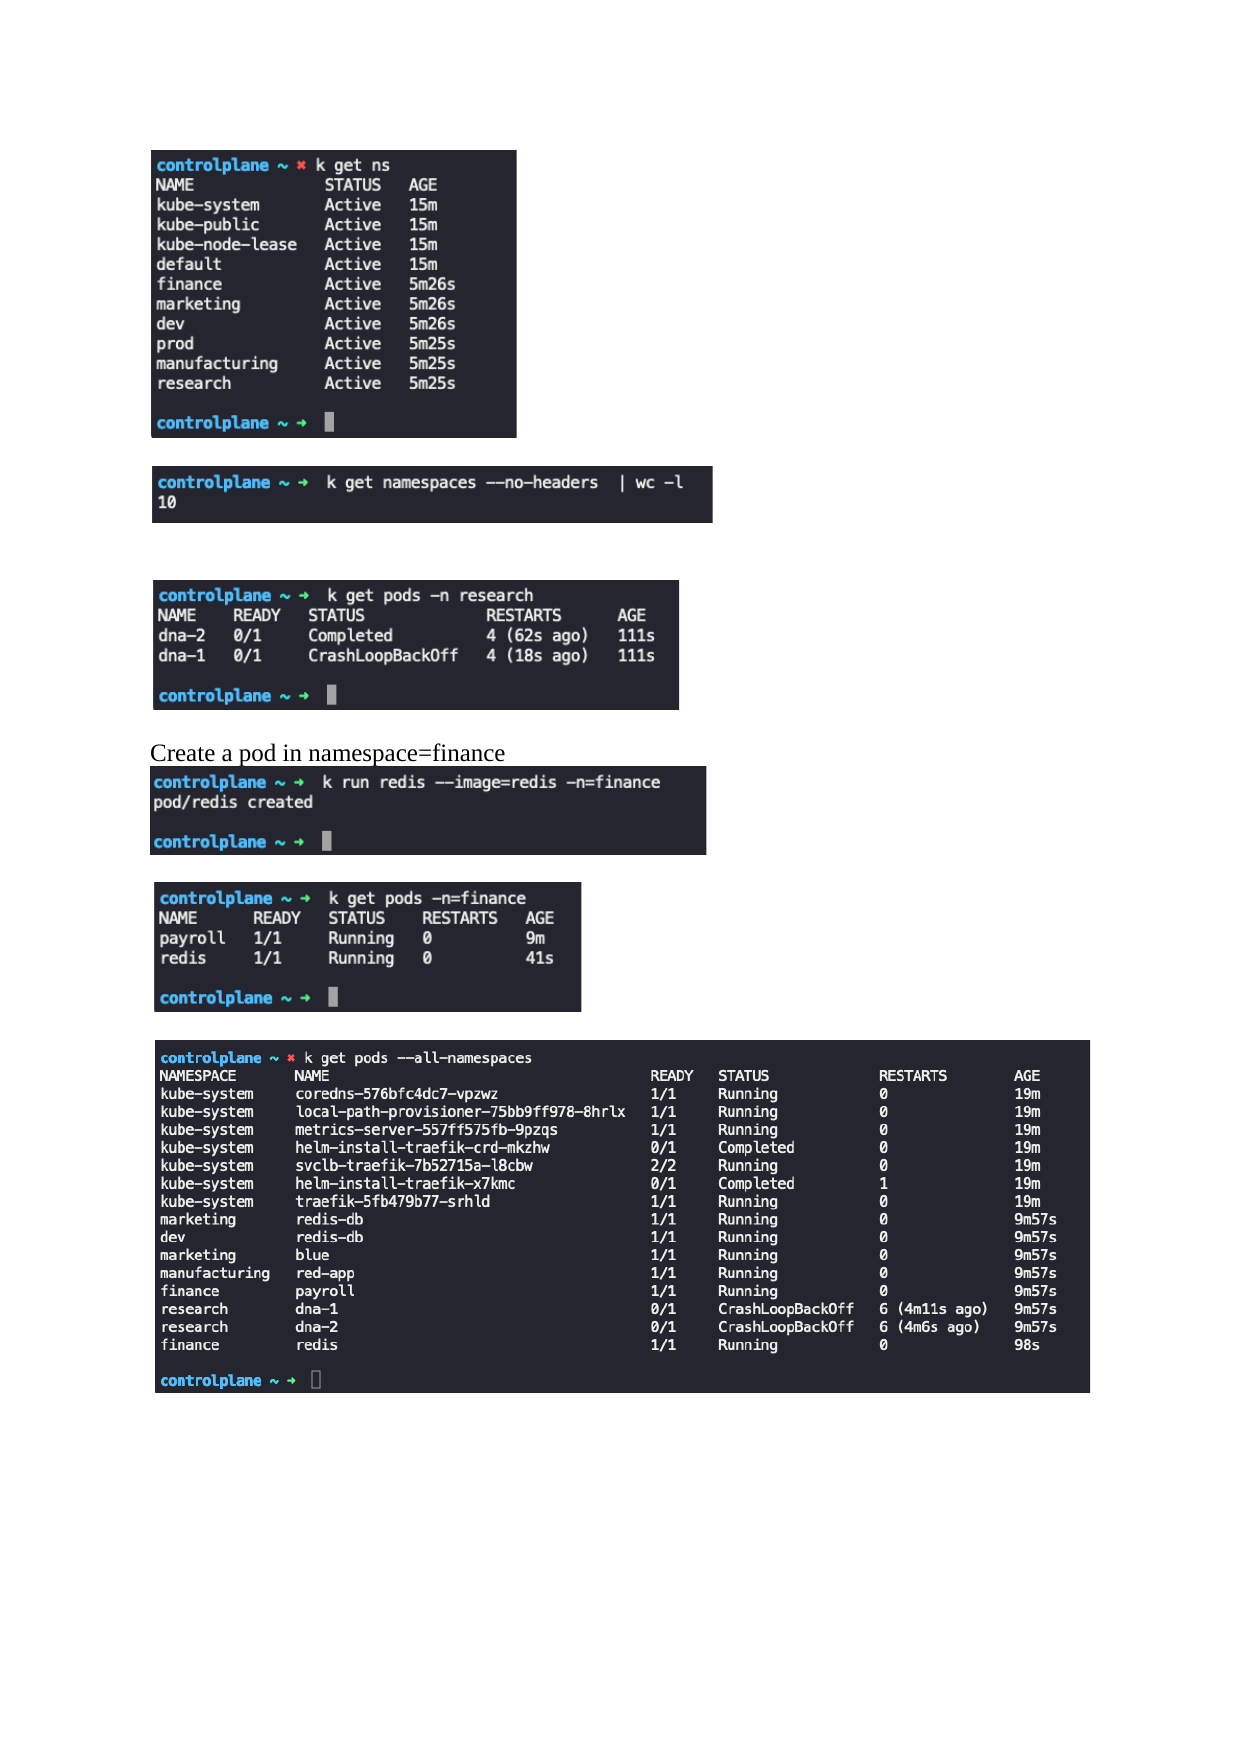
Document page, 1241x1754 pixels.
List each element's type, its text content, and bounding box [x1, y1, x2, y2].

picture [150, 882, 582, 1012]
picture [150, 466, 713, 523]
picture [150, 1040, 1091, 1393]
picture [150, 766, 707, 855]
picture [150, 150, 517, 438]
picture [150, 580, 680, 710]
text Create a pod in namespace=finance [150, 738, 1090, 767]
